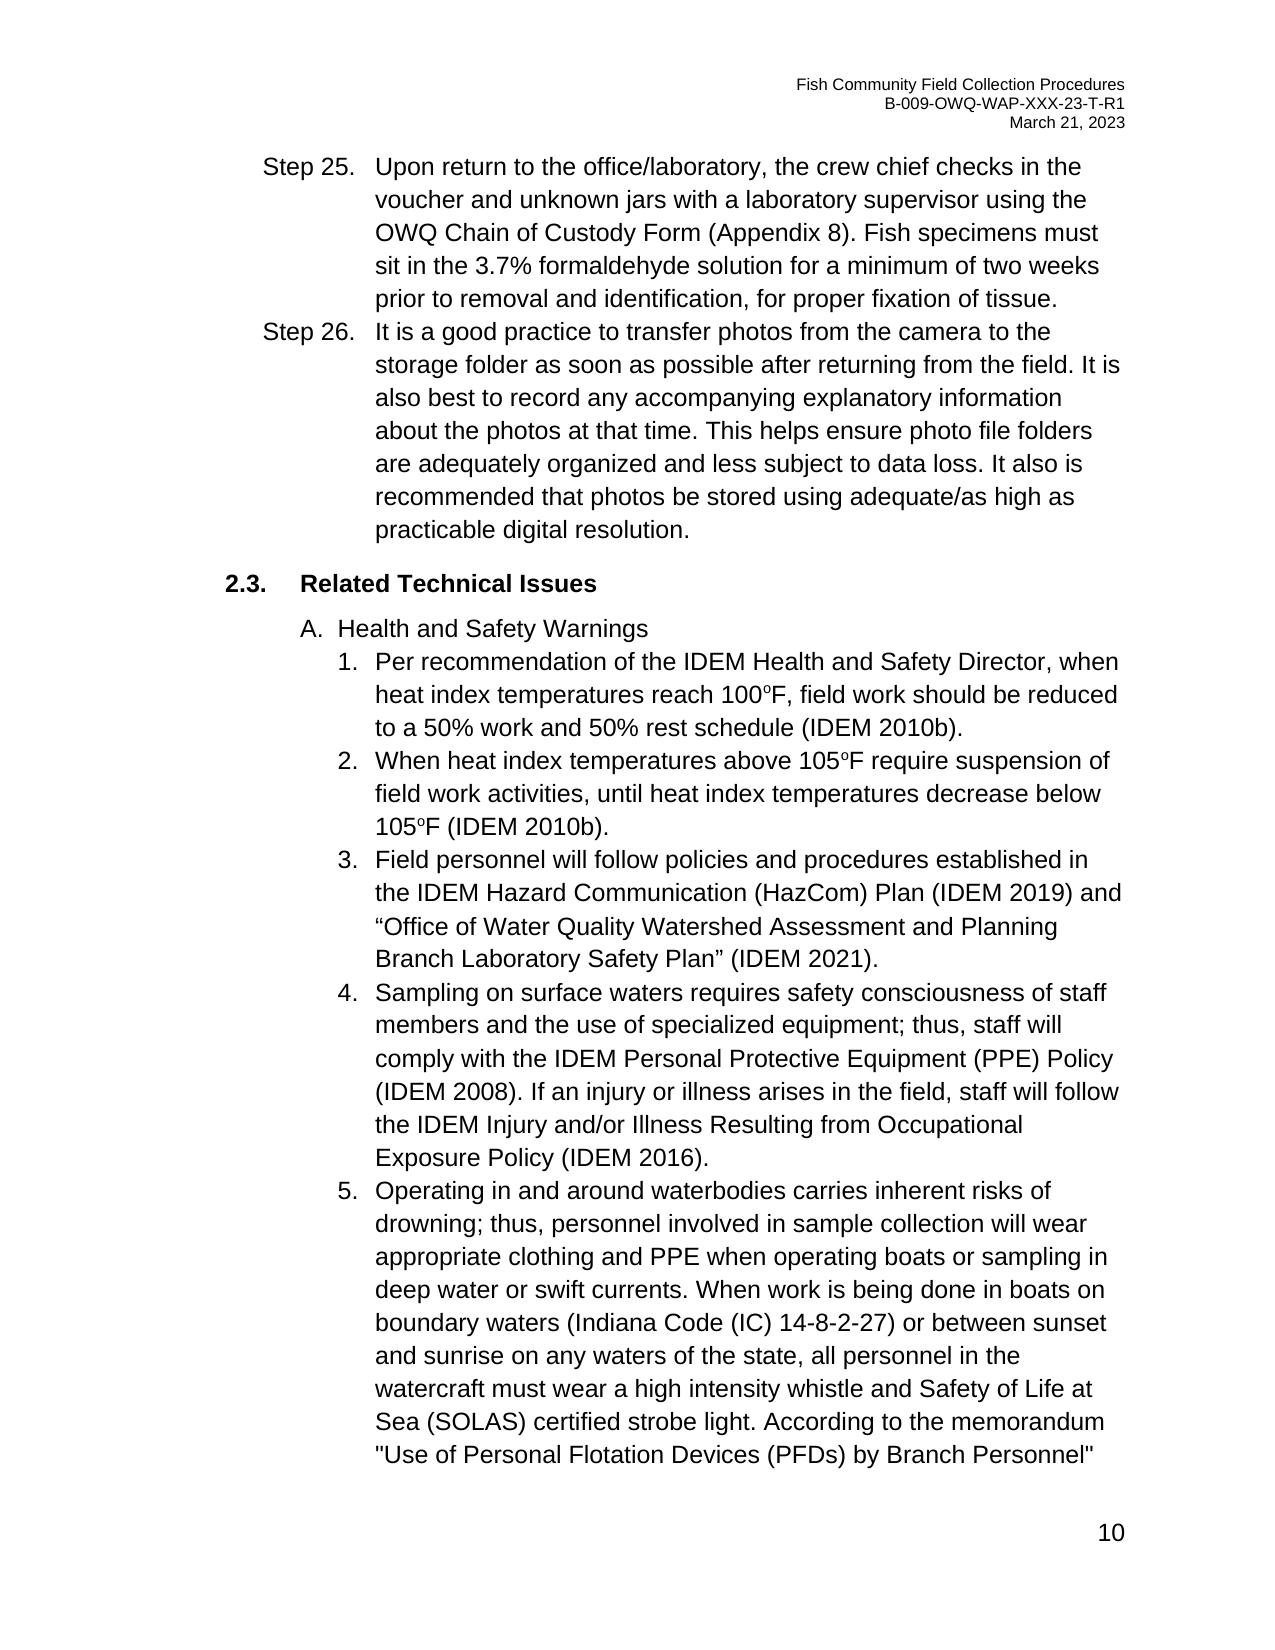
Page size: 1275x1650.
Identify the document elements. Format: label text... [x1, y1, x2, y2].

list Per recommendation of the IDEM Health and Safety Director, when heat index temperatures reach 100oF, field work should be reduced to a 50% work and 50% rest schedule (IDEM 2010b). [337, 647, 1125, 742]
subtitle Related Technical Issues [225, 569, 1125, 597]
list Sampling on surface waters requires safety consciousness of staff members and the use of specialized equipment; thus, staff will comply with the IDEM Personal Protective Equipment (PPE) Policy (IDEM 2008). If an injury or illness arises in the field, staff will follow the IDEM Injury and/or Illness Resulting from Occupational Exposure Policy (IDEM 2016). [337, 977, 1125, 1171]
list Field personnel will follow policies and procedures established in the IDEM Hazard Communication (HazCom) Plan (IDEM 2019) and “Office of Water Quality Watershed Assessment and Planning Branch Laboratory Safety Plan” (IDEM 2021). [337, 845, 1125, 973]
list When heat index temperatures above 105oF require suspension of field work activities, until heat index temperatures decrease below 105oF (IDEM 2010b). [337, 746, 1125, 841]
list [337, 1176, 1125, 1468]
list Upon return to the office/laboratory, the crew chief checks in the voucher and unknown jars with a laboratory supervisor using the OWQ Chain of Custody Form (Appendix 8). Fish specimens must sit in the 3.7% formaldehyde solution for a minimum of two weeks prior to removal and identification, for proper fixation of tissue. [262, 152, 1125, 312]
list Health and Safety Warnings [300, 614, 1125, 643]
list It is a good practice to transfer photos from the camera to the storage folder as soon as possible after returning from the field. It is also best to record any accompanying explanatory information about the photos at that time. This helps ensure photo file folders are adequately organized and less subject to data loss. It also is recommended that photos be stored using adequate/as high as practicable digital resolution. [262, 317, 1125, 544]
